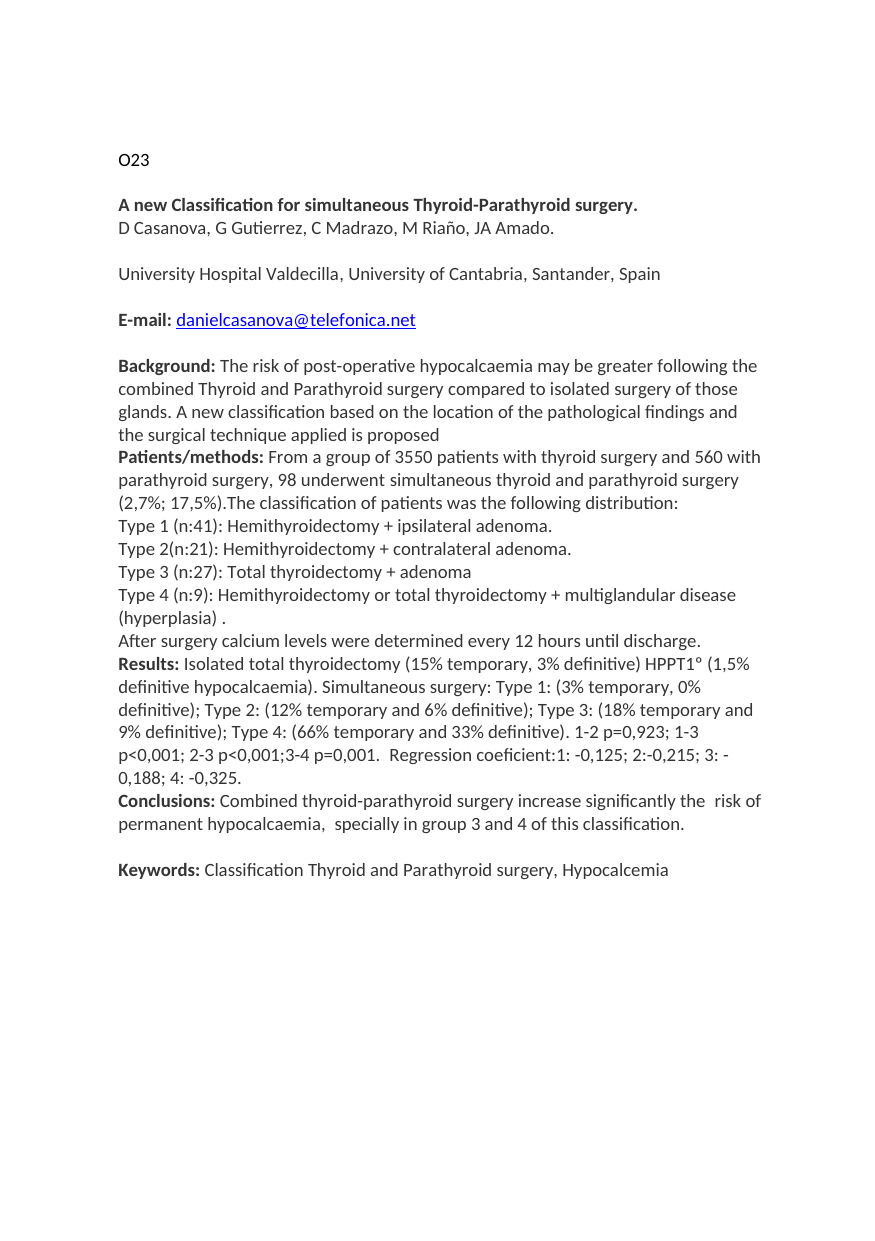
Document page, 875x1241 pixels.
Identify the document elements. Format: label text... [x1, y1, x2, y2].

text E-mail: danielcasanova@telefonica.net [118, 308, 767, 331]
text Type 2(n:21): Hemithyroidectomy + contralateral adenoma. [118, 537, 767, 560]
text Patients/methods: From a group of 3550 patients with thyroid surgery and 560 with parathyroid surgery, 98 underwent simultaneous thyroid and parathyroid surgery (2,7%; 17,5%).The classification of patients was the following distribution: [118, 446, 767, 514]
text O23 [118, 148, 767, 171]
text University Hospital Valdecilla, University of Cantabria, Santander, Spain [118, 262, 767, 285]
text A new Classification for simultaneous Thyroid-Parathyroid surgery. [118, 193, 767, 216]
text Type 4 (n:9): Hemithyroidectomy or total thyroidectomy + multiglandular disease (hyperplasia) . [118, 583, 767, 629]
text Background: The risk of post-operative hypocalcaemia may be greater following the combined Thyroid and Parathyroid surgery compared to isolated surgery of those glands. A new classification based on the location of the pathological findings and the surgical technique applied is proposed [118, 354, 767, 446]
text Type 3 (n:27): Total thyroidectomy + adenoma [118, 560, 767, 583]
text After surgery calcium levels were determined every 12 hours until discharge. [118, 629, 767, 652]
text Keywords: Classification Thyroid and Parathyroid surgery, Hypocalcemia [118, 858, 767, 881]
text D Casanova, G Gutierrez, C Madrazo, M Riaño, JA Amado. [118, 216, 767, 239]
text Type 1 (n:41): Hemithyroidectomy + ipsilateral adenoma. [118, 514, 767, 537]
text Results: Isolated total thyroidectomy (15% temporary, 3% definitive) HPPT1º (1,5% definitive hypocalcaemia). Simultaneous surgery: Type 1: (3% temporary, 0% definitive); Type 2: (12% temporary and 6% definitive); Type 3: (18% temporary and 9% definitive); Type 4: (66% temporary and 33% definitive). 1-2 p=0,923; 1-3 p<0,001; 2-3 p<0,001;3-4 p=0,001. Regression coeficient:1: -0,125; 2:-0,215; 3: -0,188; 4: -0,325. [118, 652, 767, 789]
text Conclusions: Combined thyroid-parathyroid surgery increase significantly the risk of permanent hypocalcaemia, specially in group 3 and 4 of this classification. [118, 789, 767, 835]
